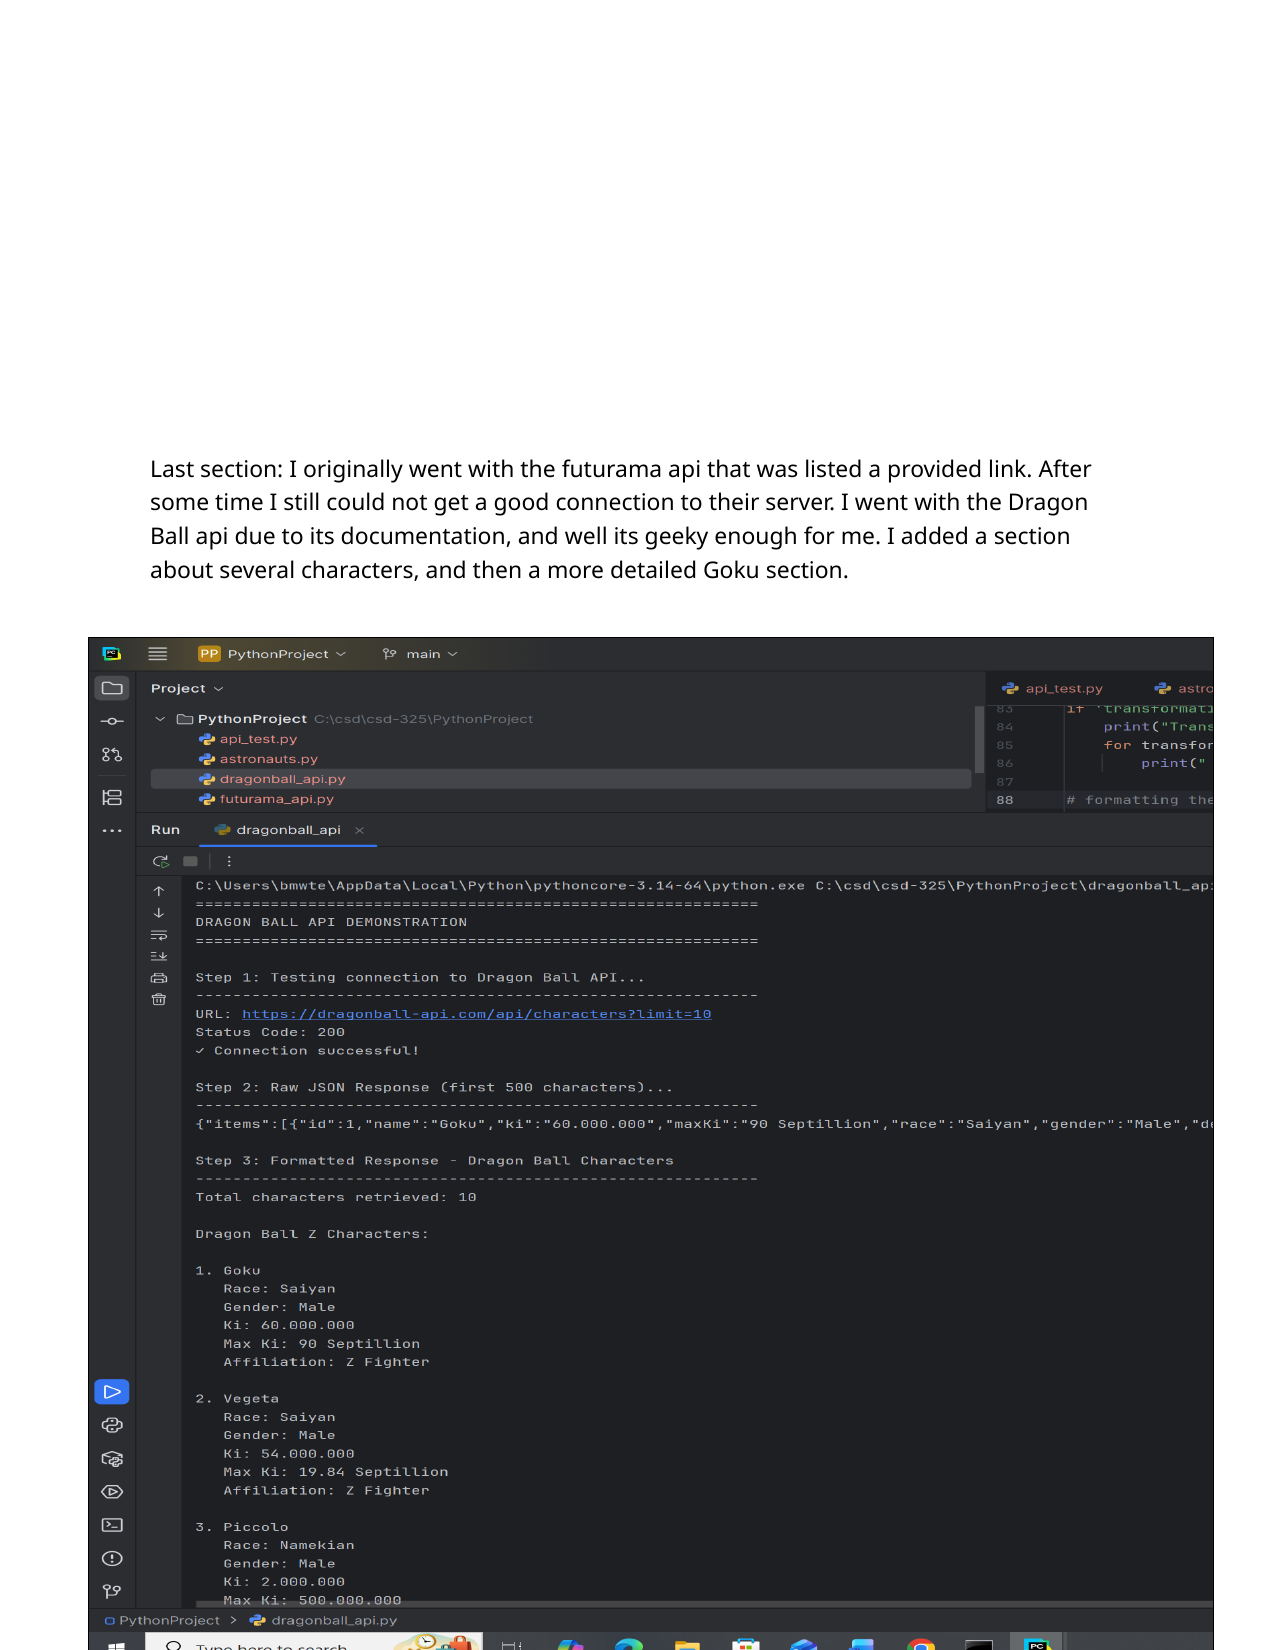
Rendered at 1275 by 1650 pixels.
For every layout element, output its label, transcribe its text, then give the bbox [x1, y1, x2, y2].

text Last section: I originally went with the futurama api that was listed a provided link. After some time I still could not get a good connection to their server. I went with the Dragon Ball api due to its documentation, and well its geeky enough for me. I added a section about several characters, and then a more detailed Goku section. [150, 452, 1125, 585]
picture [89, 638, 1213, 1650]
